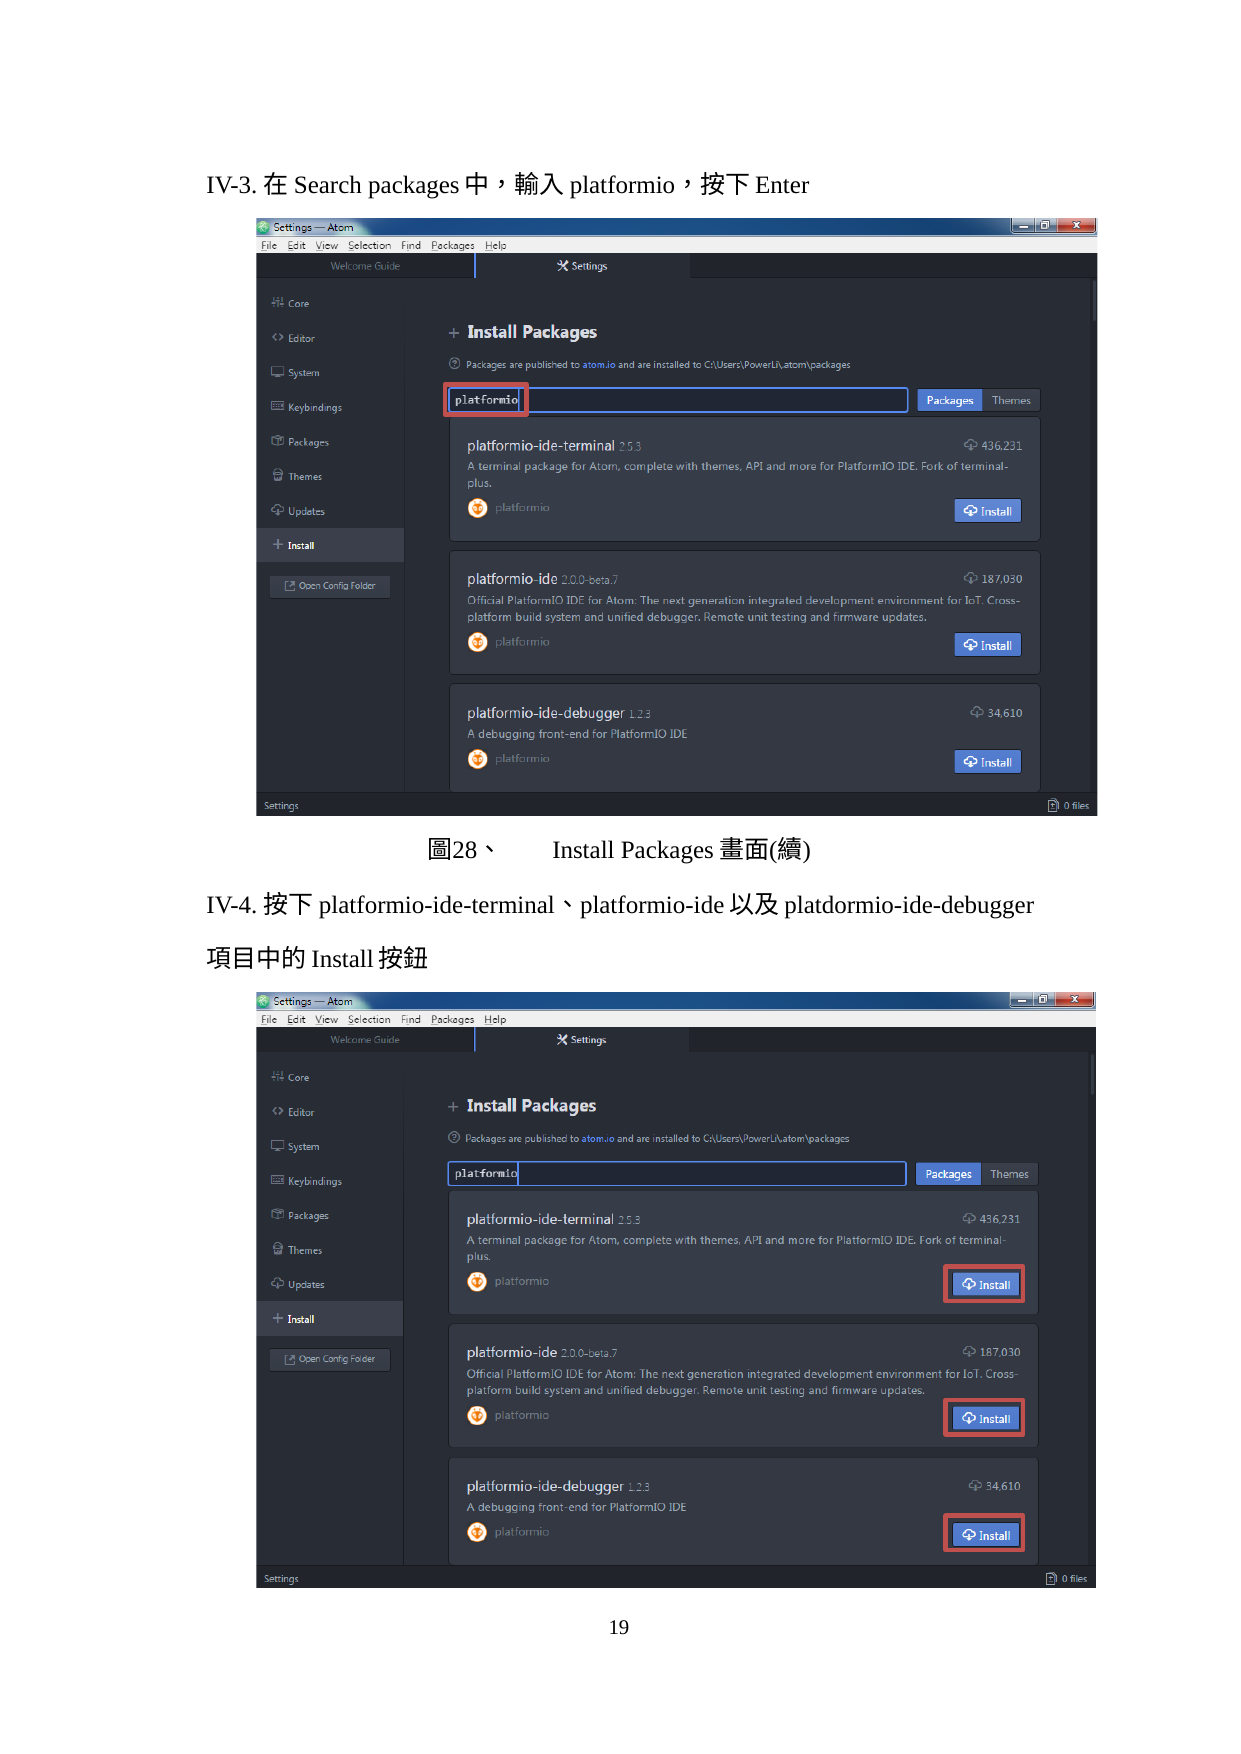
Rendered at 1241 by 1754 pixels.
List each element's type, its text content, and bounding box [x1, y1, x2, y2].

picture [256, 992, 1096, 1588]
list IV-4. 按下platformio-ide-terminal、platformio-ide以及platdormio-ide-debugger項目中的Install按鈕 [206, 884, 1044, 975]
list IV-3. 在Search packages中，輸入platformio，按下Enter [206, 164, 1044, 201]
text Install Packages畫面(續) [194, 830, 1044, 866]
picture [256, 218, 1098, 816]
